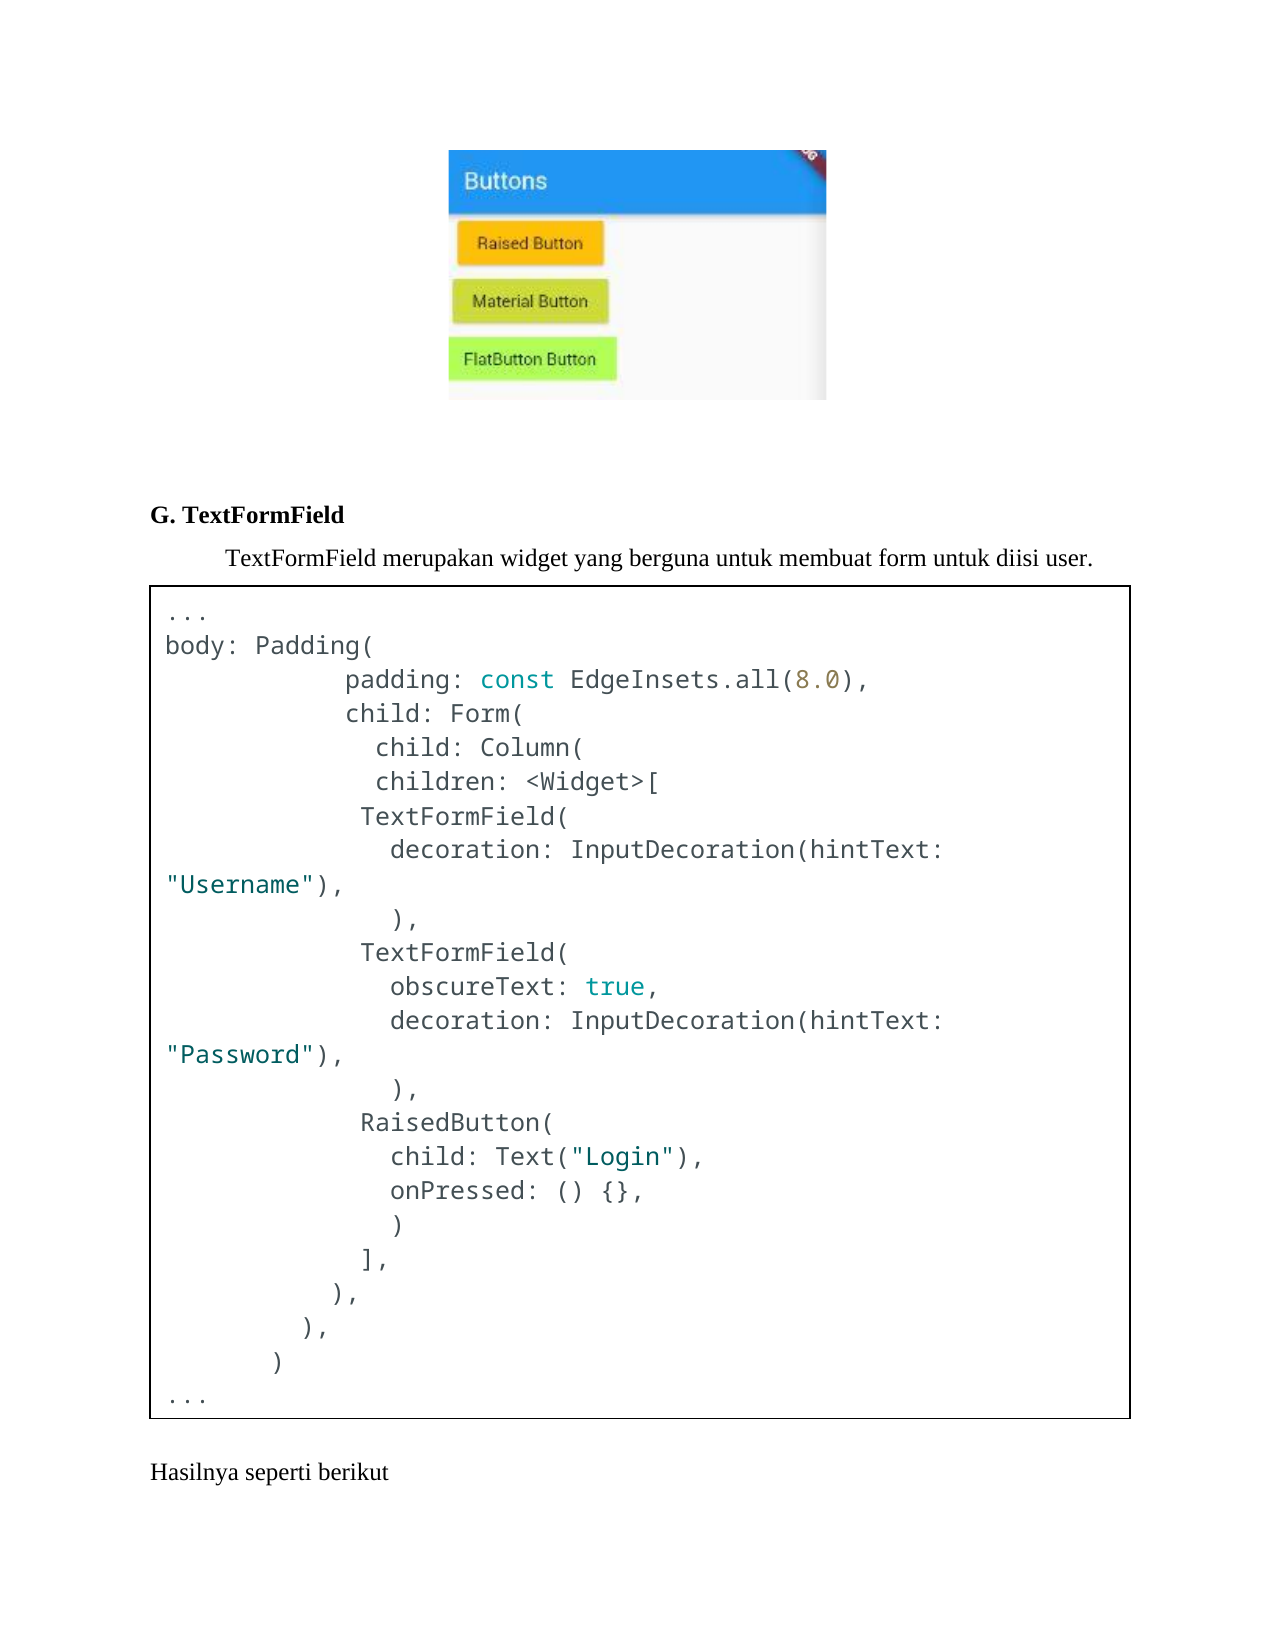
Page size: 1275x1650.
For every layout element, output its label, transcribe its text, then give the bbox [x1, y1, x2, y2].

text TextFormField merupakan widget yang berguna untuk membuat form untuk diisi user. [150, 543, 1125, 572]
text Hasilnya seperti berikut [150, 1419, 1125, 1485]
picture [448, 150, 827, 400]
text G. TextFormField [150, 500, 1125, 529]
